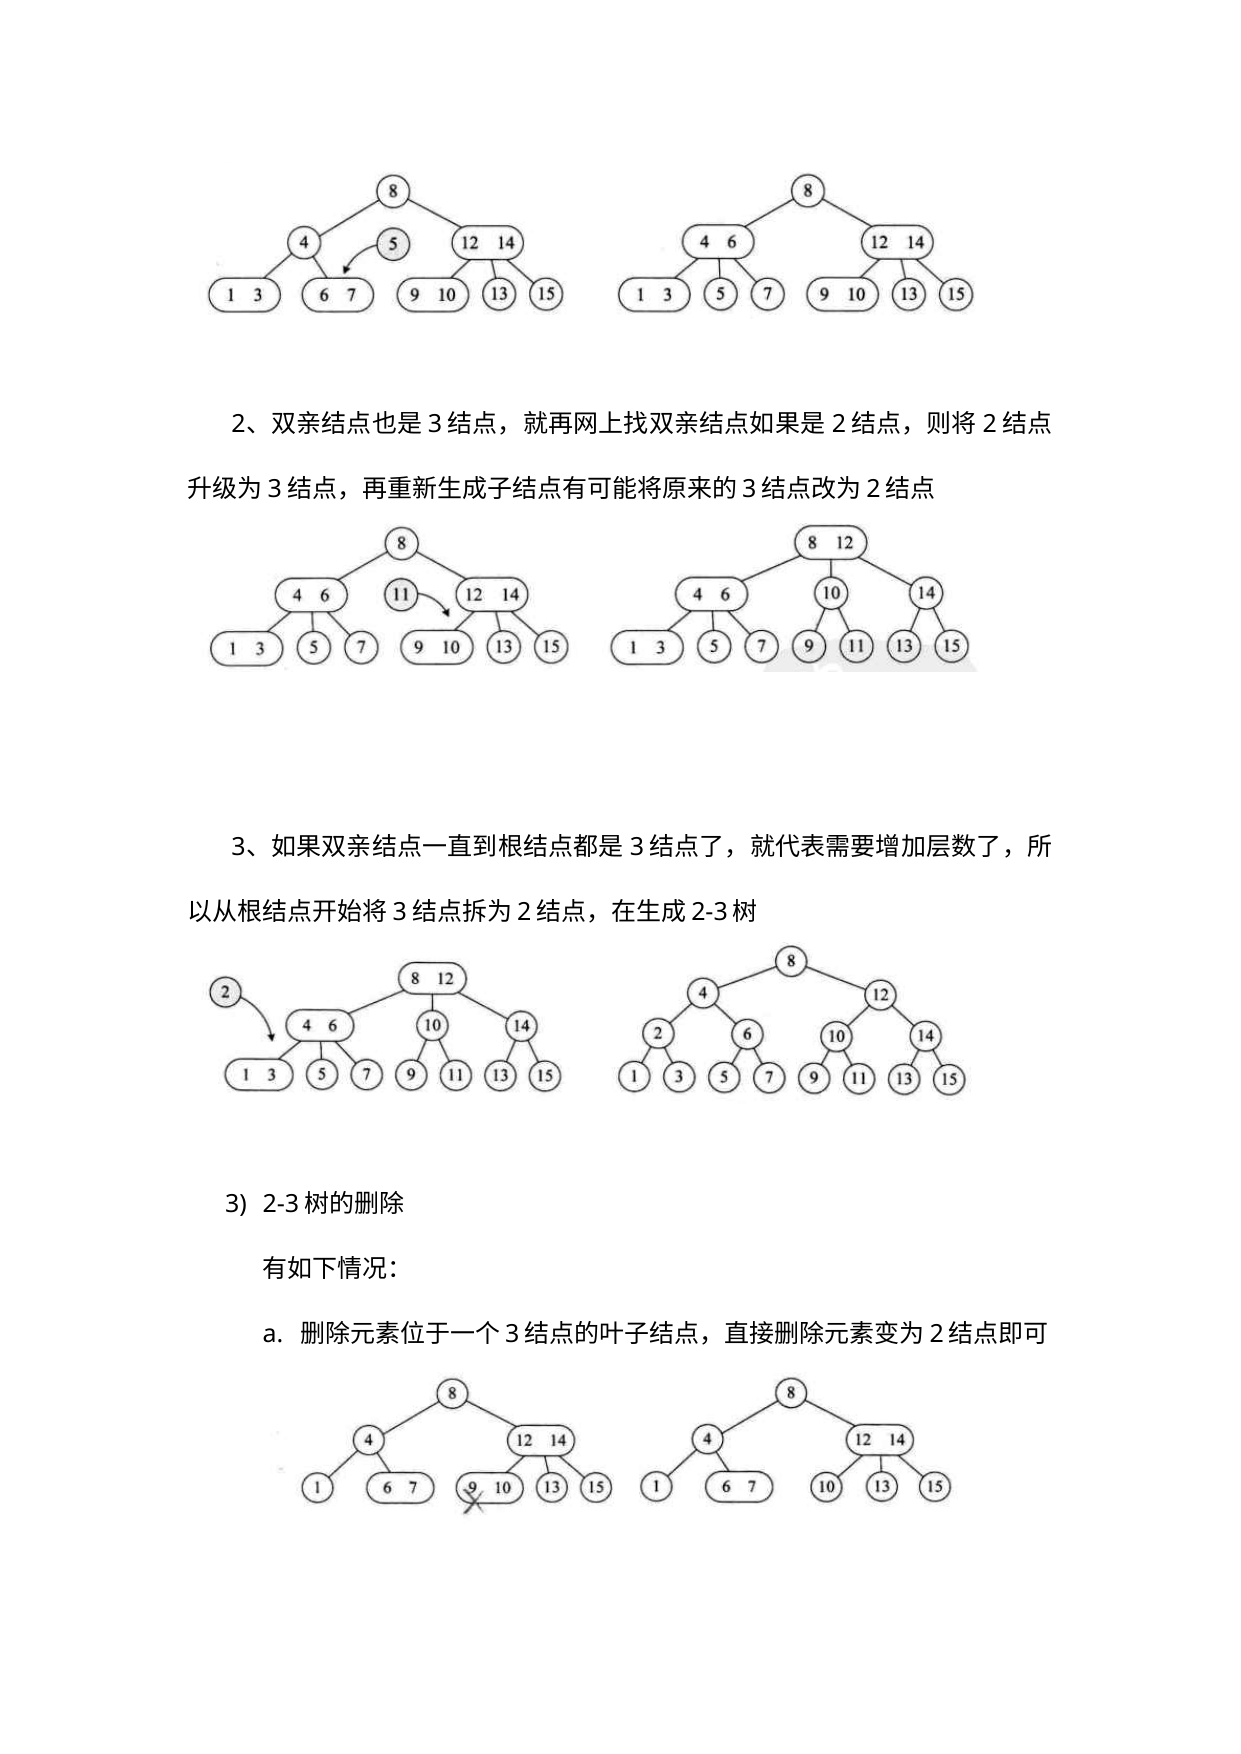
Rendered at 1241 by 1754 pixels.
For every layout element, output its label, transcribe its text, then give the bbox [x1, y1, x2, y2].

list 删除元素位于一个3结点的叶子结点，直接删除元素变为2结点即可 [262, 1299, 1053, 1364]
text 2、双亲结点也是3结点，就再网上找双亲结点如果是2结点，则将2结点升级为3结点，再重新生成子结点有可能将原来的3结点改为2结点 [187, 389, 1053, 519]
text 3、如果双亲结点一直到根结点都是3结点了，就代表需要增加层数了，所以从根结点开始将3结点拆为2结点，在生成2-3树 [187, 812, 1053, 942]
text 有如下情况： [262, 1234, 1053, 1299]
list 2-3树的删除 [225, 1169, 1053, 1234]
